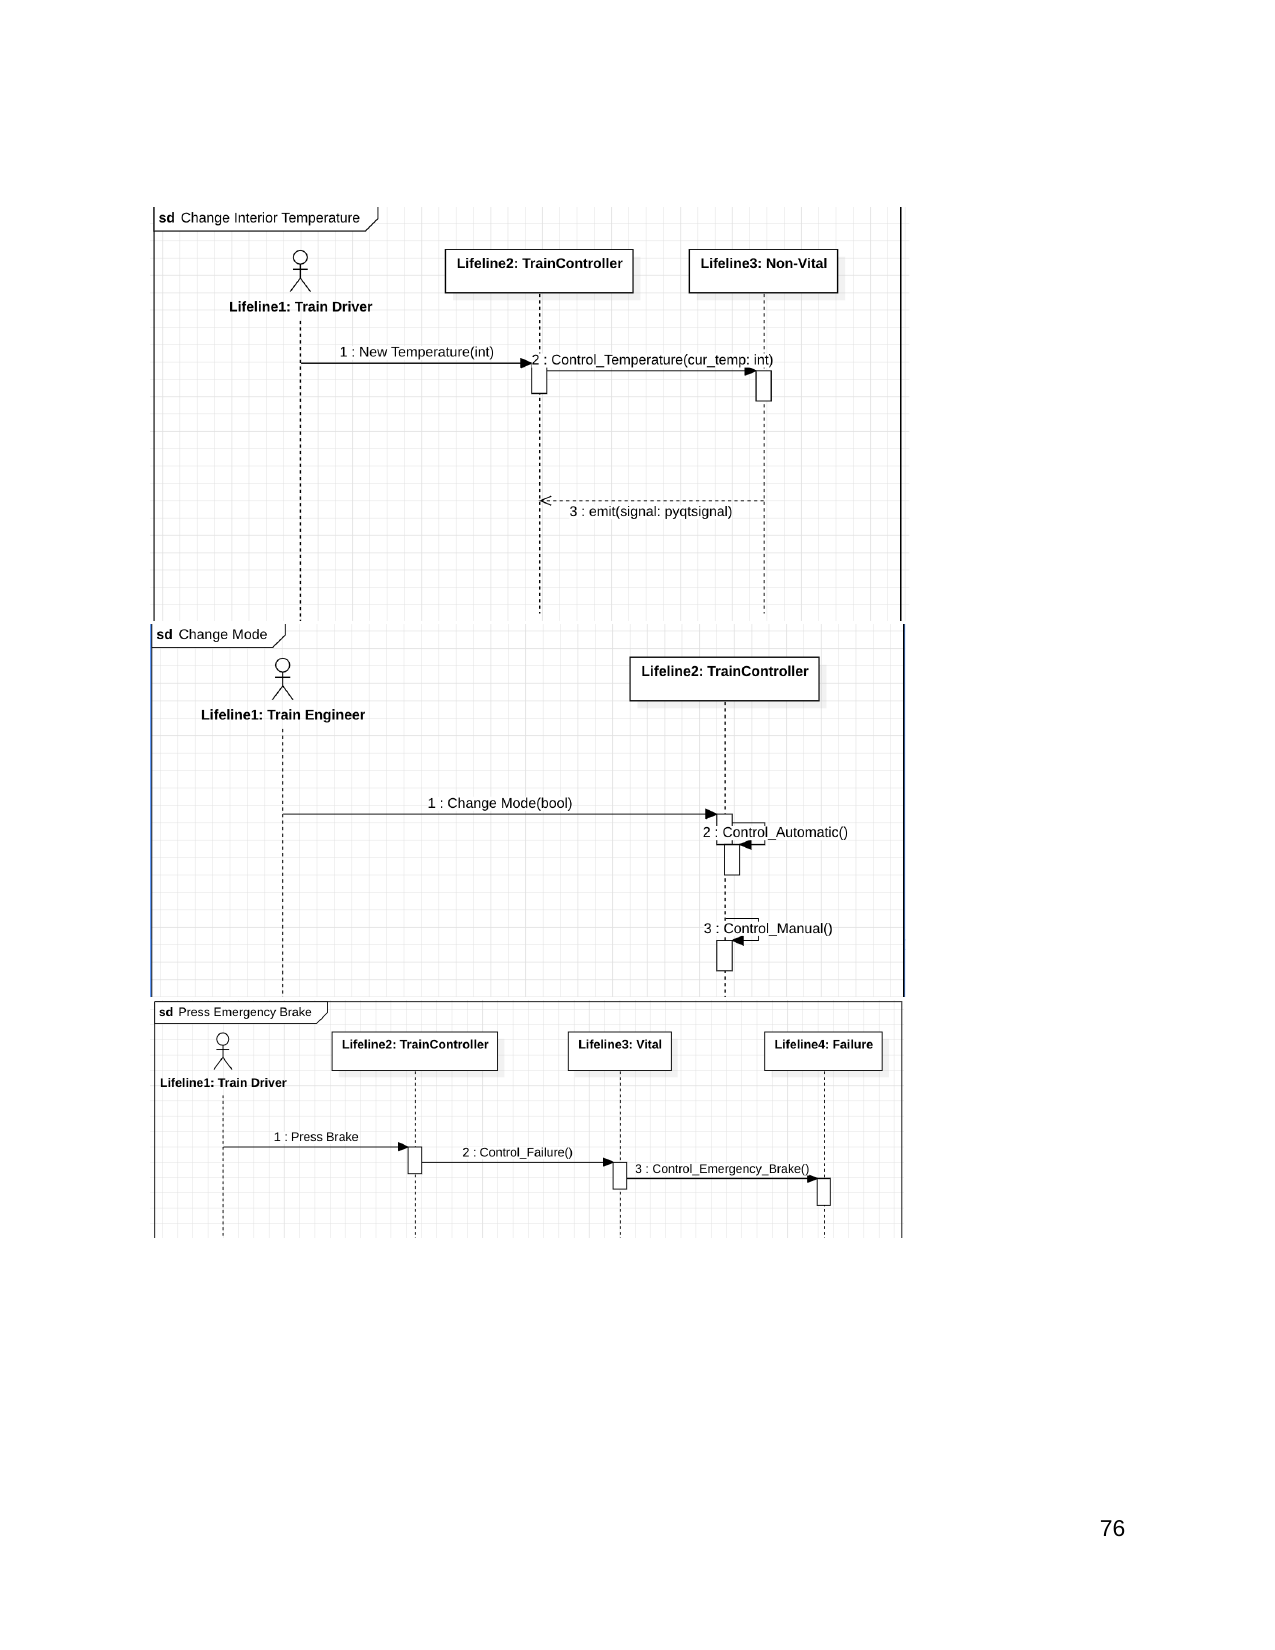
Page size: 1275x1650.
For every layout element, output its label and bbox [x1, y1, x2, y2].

picture [150, 207, 910, 621]
picture [150, 1000, 904, 1238]
picture [150, 624, 906, 997]
